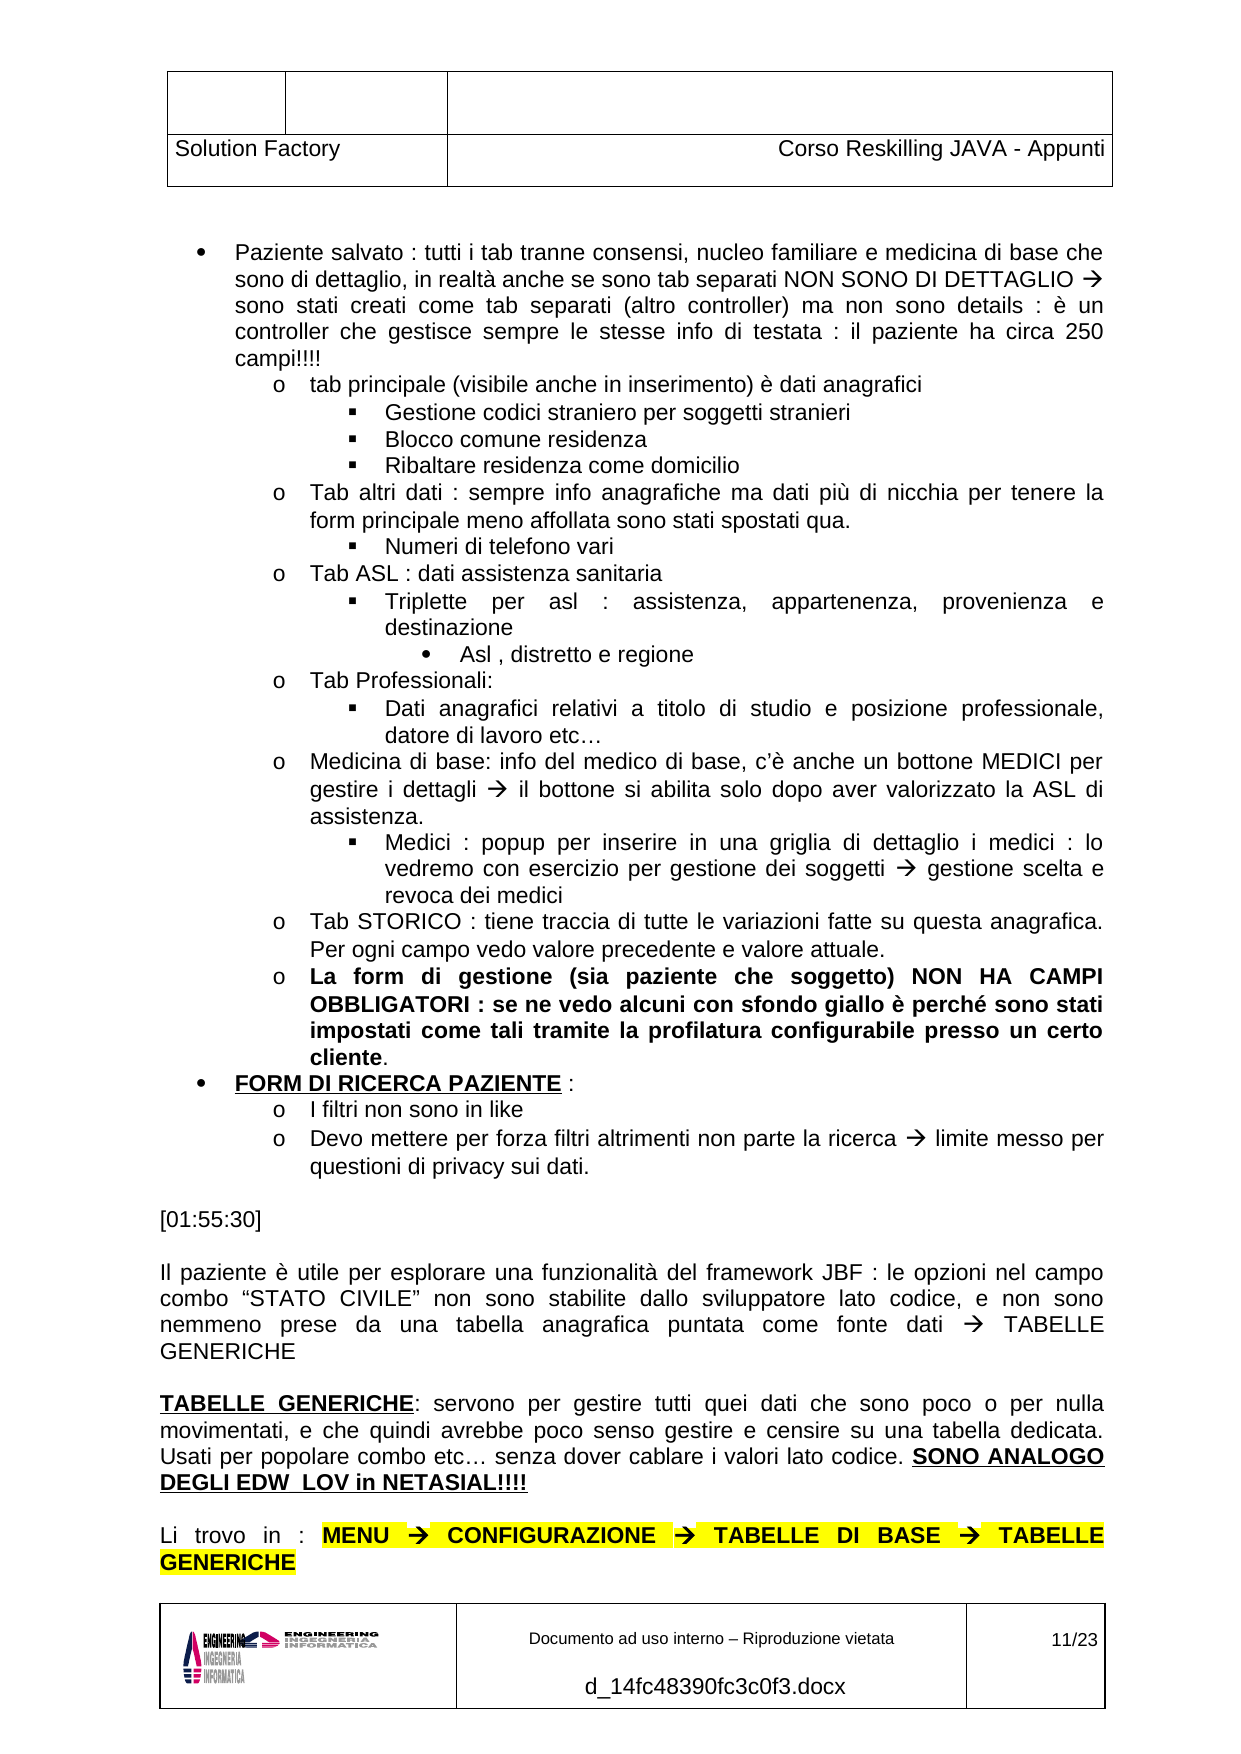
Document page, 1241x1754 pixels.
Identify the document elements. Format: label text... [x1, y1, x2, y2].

list I filtri non sono in like [272, 1096, 1104, 1125]
text [01:55:30] [159, 1206, 1104, 1232]
list tab principale (visibile anche in inserimento) è dati anagrafici [272, 371, 1104, 399]
list FORM DI RICERCA PAZIENTE : [197, 1070, 1104, 1096]
list Paziente salvato : tutti i tab tranne consensi, nucleo familiare e medicina di base che sono di dettaglio, in realtà anche se sono tab separati NON SONO DI DETTAGLIO sono stati creati come tab separati (altro controller) ma non sono details : è un controller che gestisce sempre le stesse info di testata : il paziente ha circa 250 campi!!!! [197, 239, 1104, 371]
list Medici : popup per inserire in una griglia di dettaglio i medici : lo vedremo con esercizio per gestione dei soggetti gestione scelta e revoca dei medici [347, 829, 1104, 908]
list Tab ASL : dati assistenza sanitaria [272, 559, 1104, 588]
list La form di gestione (sia paziente che soggetto) NON HA CAMPI OBBLIGATORI : se ne vedo alcuni con sfondo giallo è perché sono stati impostati come tali tramite la profilatura configurabile presso un certo cliente. [272, 963, 1104, 1070]
list Tab STORICO : tiene traccia di tutte le variazioni fatte su questa anagrafica. Per ogni campo vedo valore precedente e valore attuale. [272, 908, 1104, 963]
list Numeri di telefono vari [347, 533, 1104, 559]
list Tab Professionali: [272, 667, 1104, 695]
list Ribaltare residenza come domicilio [347, 452, 1104, 478]
list Tab altri dati : sempre info anagrafiche ma dati più di nicchia per tenere la form principale meno affollata sono stati spostati qua. [272, 478, 1104, 533]
text Li trovo in : MENU CONFIGURAZIONE TABELLE DI BASE TABELLE GENERICHE [159, 1522, 1104, 1575]
list Blocco comune residenza [347, 426, 1104, 452]
text TABELLE GENERICHE: servono per gestire tutti quei dati che sono poco o per nulla movimentati, e che quindi avrebbe poco senso gestire e censire su una tabella dedicata. Usati per popolare combo etc… senza dover cablare i valori lato codice. SONO ANALOGO DEGLI EDW_LOV in NETASIAL!!!! [159, 1390, 1104, 1496]
list Devo mettere per forza filtri altrimenti non parte la ricerca limite messo per questioni di privacy sui dati. [272, 1125, 1104, 1179]
list Asl , distretto e regione [422, 641, 1104, 667]
list Medicina di base: info del medico di base, c’è anche un bottone MEDICI per gestire i dettagli il bottone si abilita solo dopo aver valorizzato la ASL di assistenza. [272, 748, 1104, 829]
list Gestione codici straniero per soggetti stranieri [347, 399, 1104, 426]
list Dati anagrafici relativi a titolo di studio e posizione professionale, datore di lavoro etc… [347, 695, 1104, 748]
text Il paziente è utile per esplorare una funzionalità del framework JBF : le opzioni nel campo combo “STATO CIVILE” non sono stabilite dallo sviluppatore lato codice, e non sono nemmeno prese da una tabella anagrafica puntata come fonte dati TABELLE GENERICHE [159, 1258, 1104, 1364]
list Triplette per asl : assistenza, appartenenza, provenienza e destinazione [347, 588, 1104, 641]
